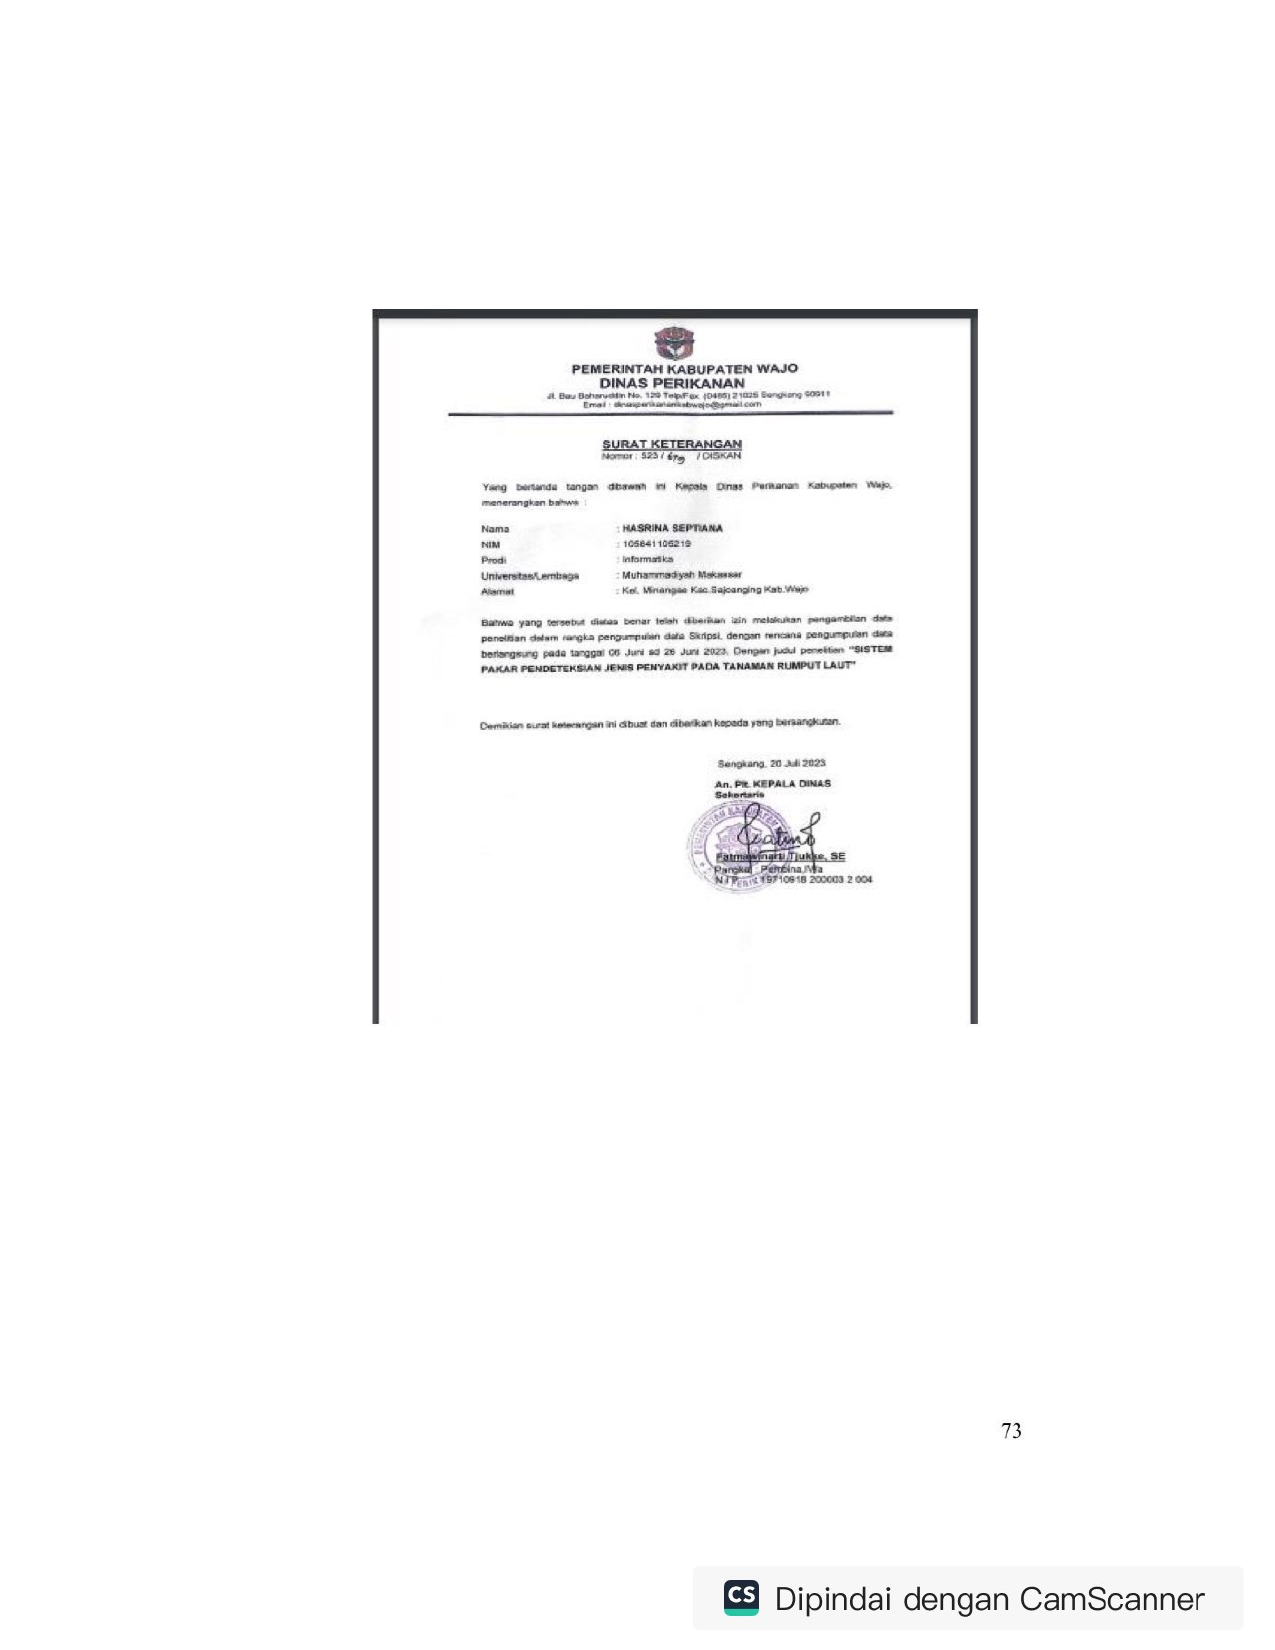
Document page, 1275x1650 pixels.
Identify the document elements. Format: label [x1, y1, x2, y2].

picture [370, 308, 1026, 1440]
picture [692, 1566, 1244, 1630]
